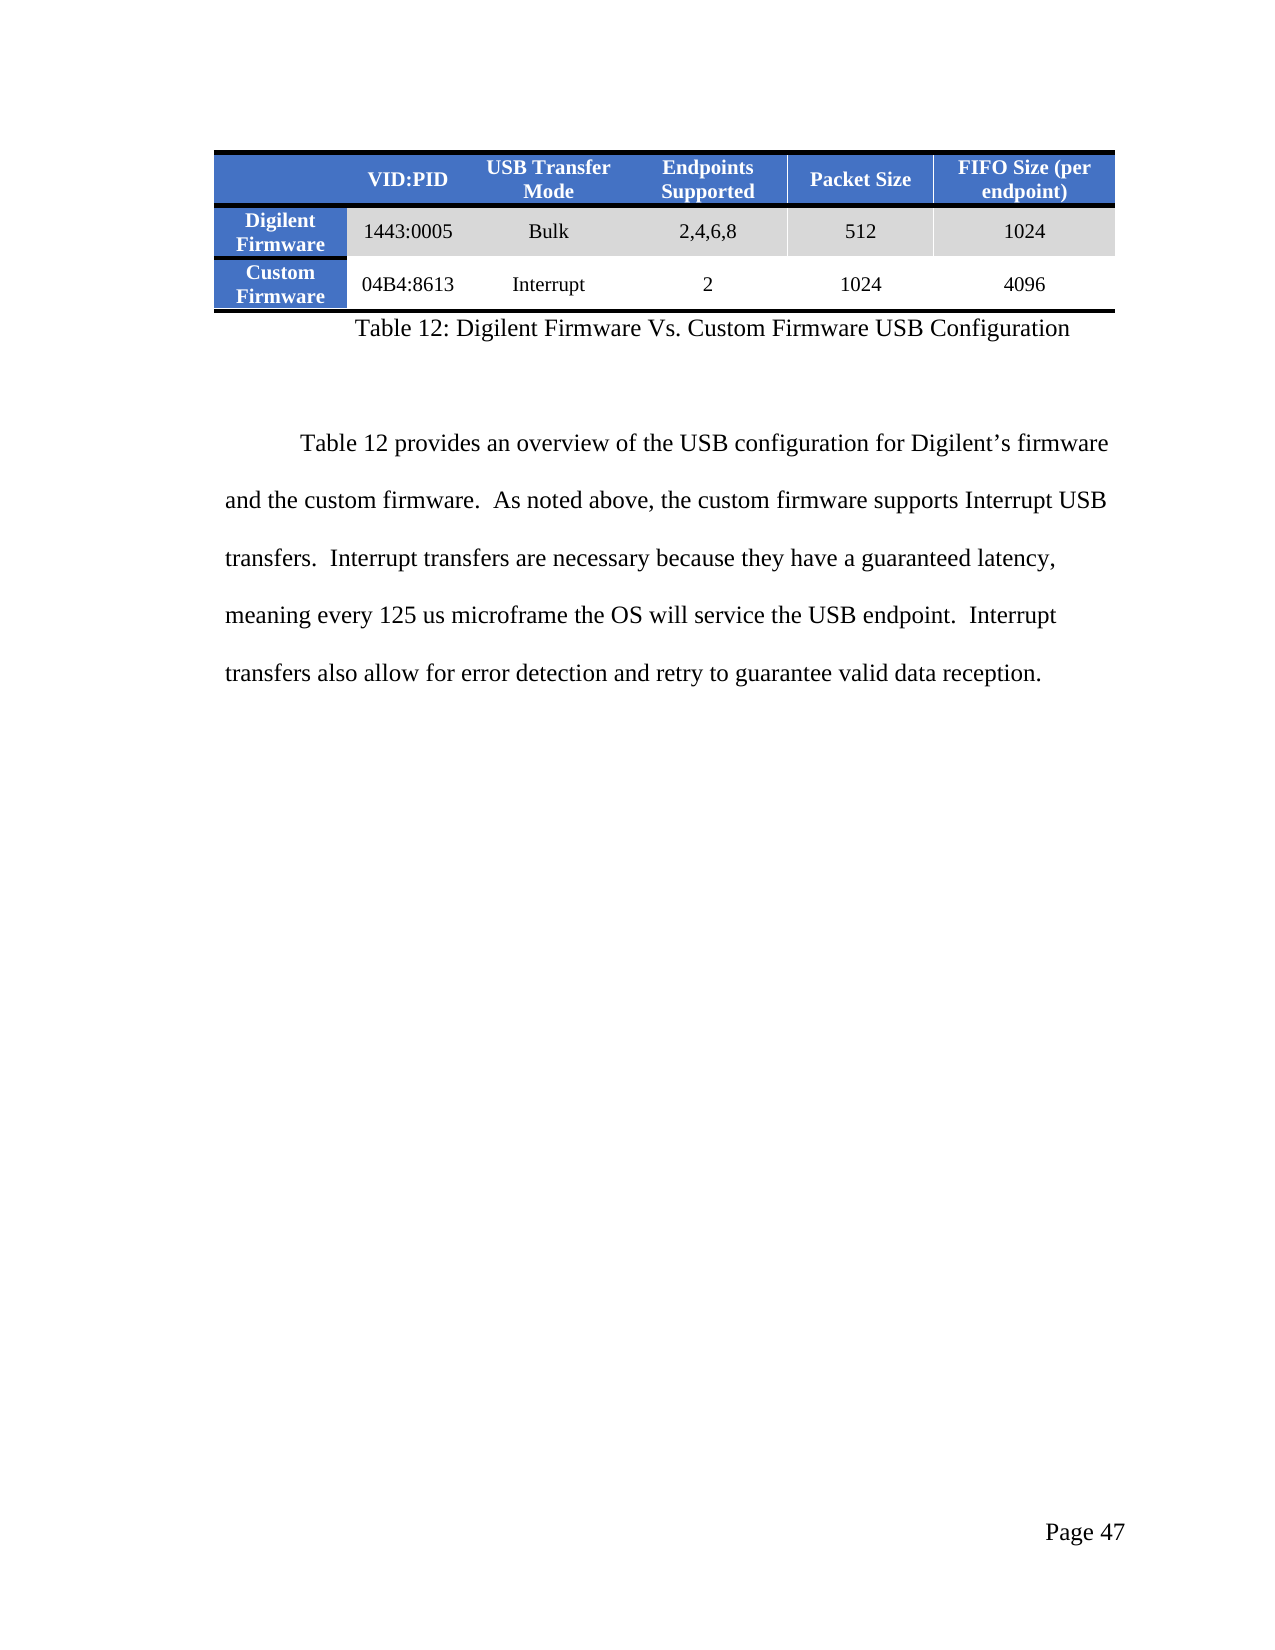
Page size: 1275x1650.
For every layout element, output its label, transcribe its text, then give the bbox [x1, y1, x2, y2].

text Table 12 provides an overview of the USB configuration for Digilent’s firmware and the custom firmware. As noted above, the custom firmware supports Interrupt USB transfers. Interrupt transfers are necessary because they have a guaranteed latency, meaning every 125 us microframe the OS will service the USB endpoint. Interrupt transfers also allow for error detection and retry to guarantee valid data reception. [225, 428, 1125, 687]
table_header [214, 155, 347, 203]
table_cell 04B4:8613 [347, 256, 469, 308]
table_header FIFO Size (per endpoint) [934, 155, 1115, 203]
table_cell Interrupt [469, 256, 628, 308]
table_header VID:PID [347, 155, 469, 203]
table_header Endpoints Supported [628, 155, 787, 203]
table_header USB Transfer Mode [469, 155, 628, 203]
table_cell 512 [788, 208, 933, 256]
table_cell 1024 [934, 208, 1115, 256]
table_cell Custom Firmware [214, 260, 347, 308]
table_header Packet Size [788, 155, 933, 203]
table_cell 4096 [934, 256, 1115, 308]
text Table 12: Digilent Firmware Vs. Custom Firmware USB Configuration [225, 313, 1125, 342]
table_cell 2 [628, 256, 787, 308]
table_cell 1024 [788, 256, 933, 308]
table_cell 2,4,6,8 [628, 208, 787, 256]
table_cell Bulk [469, 208, 628, 256]
table_cell Digilent Firmware [214, 208, 347, 256]
table_cell 1443:0005 [347, 208, 469, 256]
